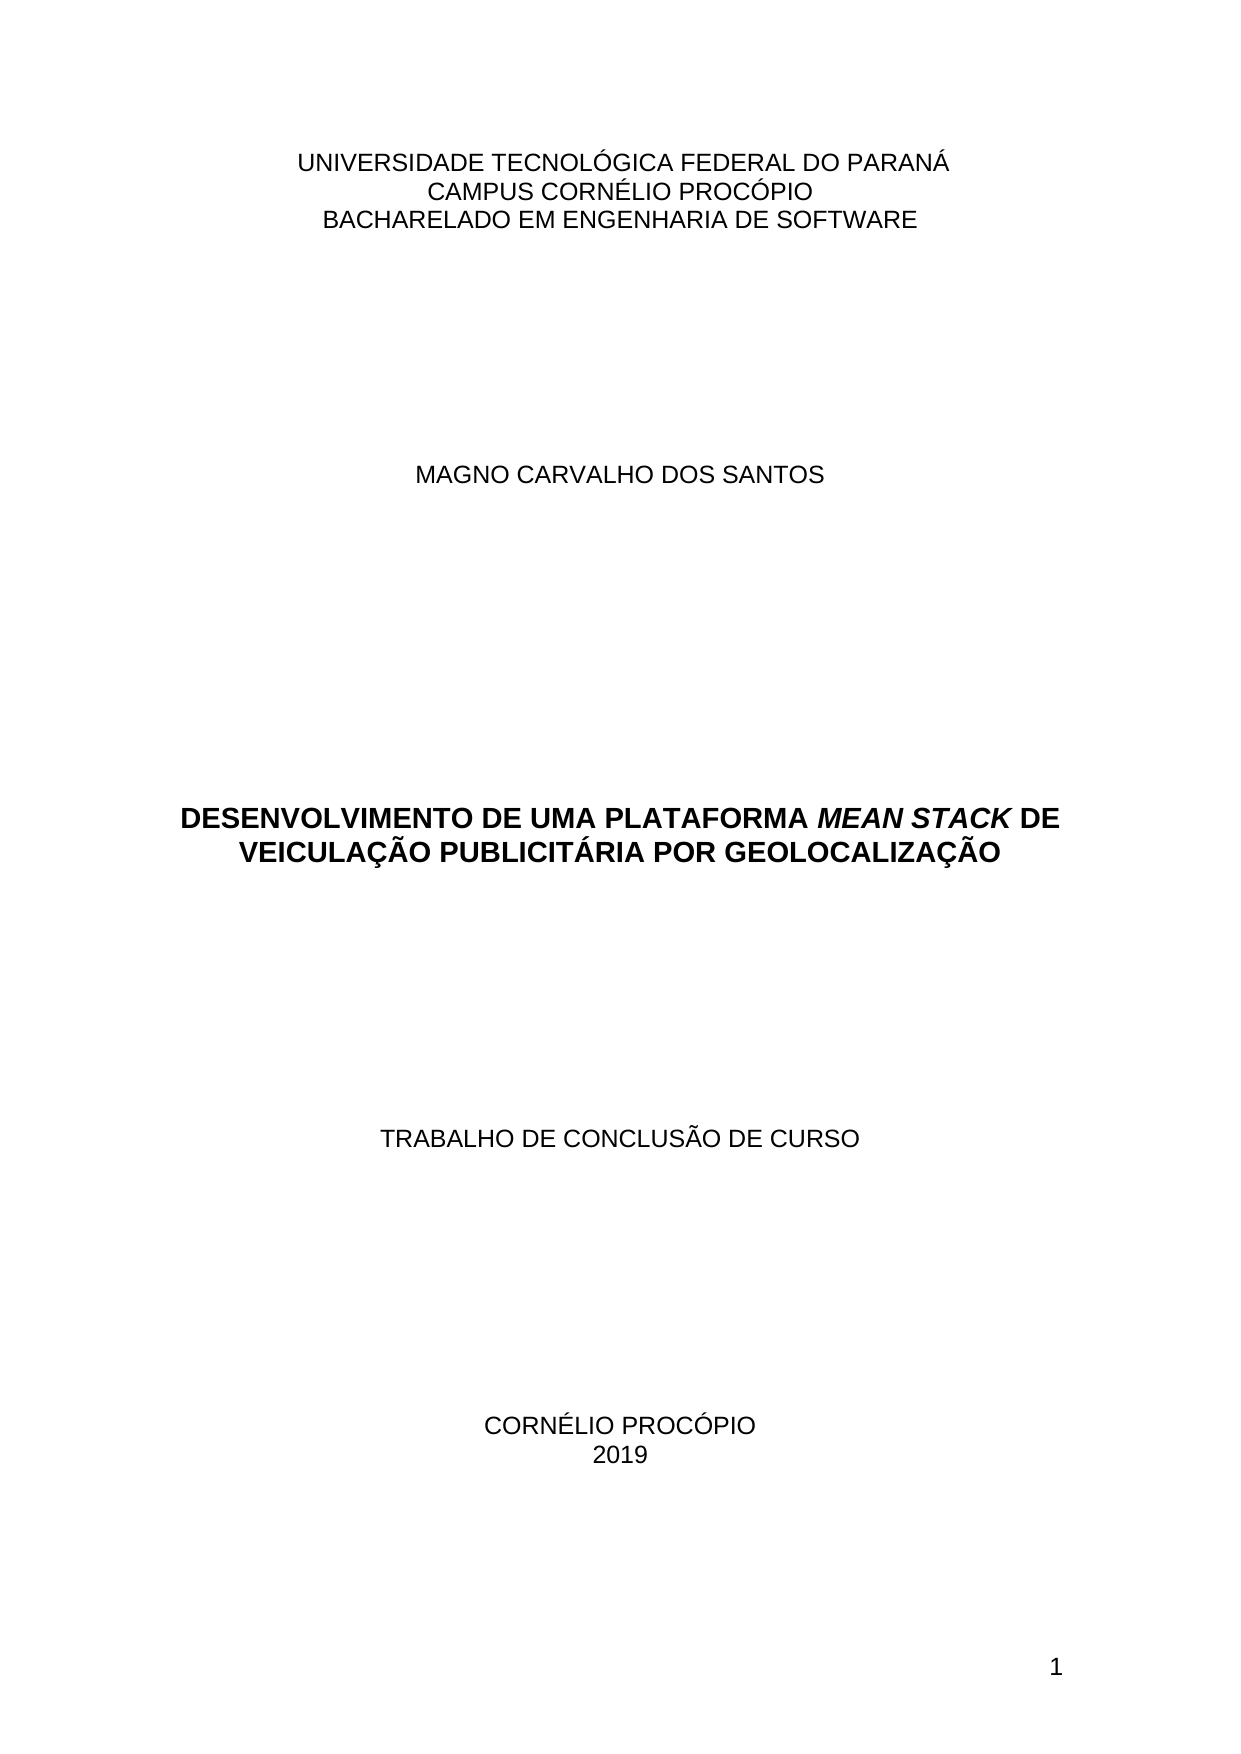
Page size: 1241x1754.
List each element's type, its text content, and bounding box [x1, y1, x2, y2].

text 2019 [177, 1440, 1063, 1468]
text CAMPUS CORNÉLIO PROCÓPIO [177, 176, 1063, 205]
text CORNÉLIO PROCÓPIO [177, 1152, 1063, 1440]
text BACHARELADO EM ENGENHARIA DE SOFTWARE [177, 205, 1063, 234]
text MAGNO CARVALHO DOS SANTOS [177, 460, 1063, 489]
text TRABALHO DE CONCLUSÃO DE CURSO [177, 1123, 1063, 1152]
text DESENVOLVIMENTO DE UMA PLATAFORMA MEAN STACK DE VEICULAÇÃO PUBLICITÁRIA POR GEOLOCALIZAÇÃO [177, 801, 1063, 868]
text UNIVERSIDADE TECNOLÓGICA FEDERAL DO PARANÁ [177, 148, 1063, 176]
